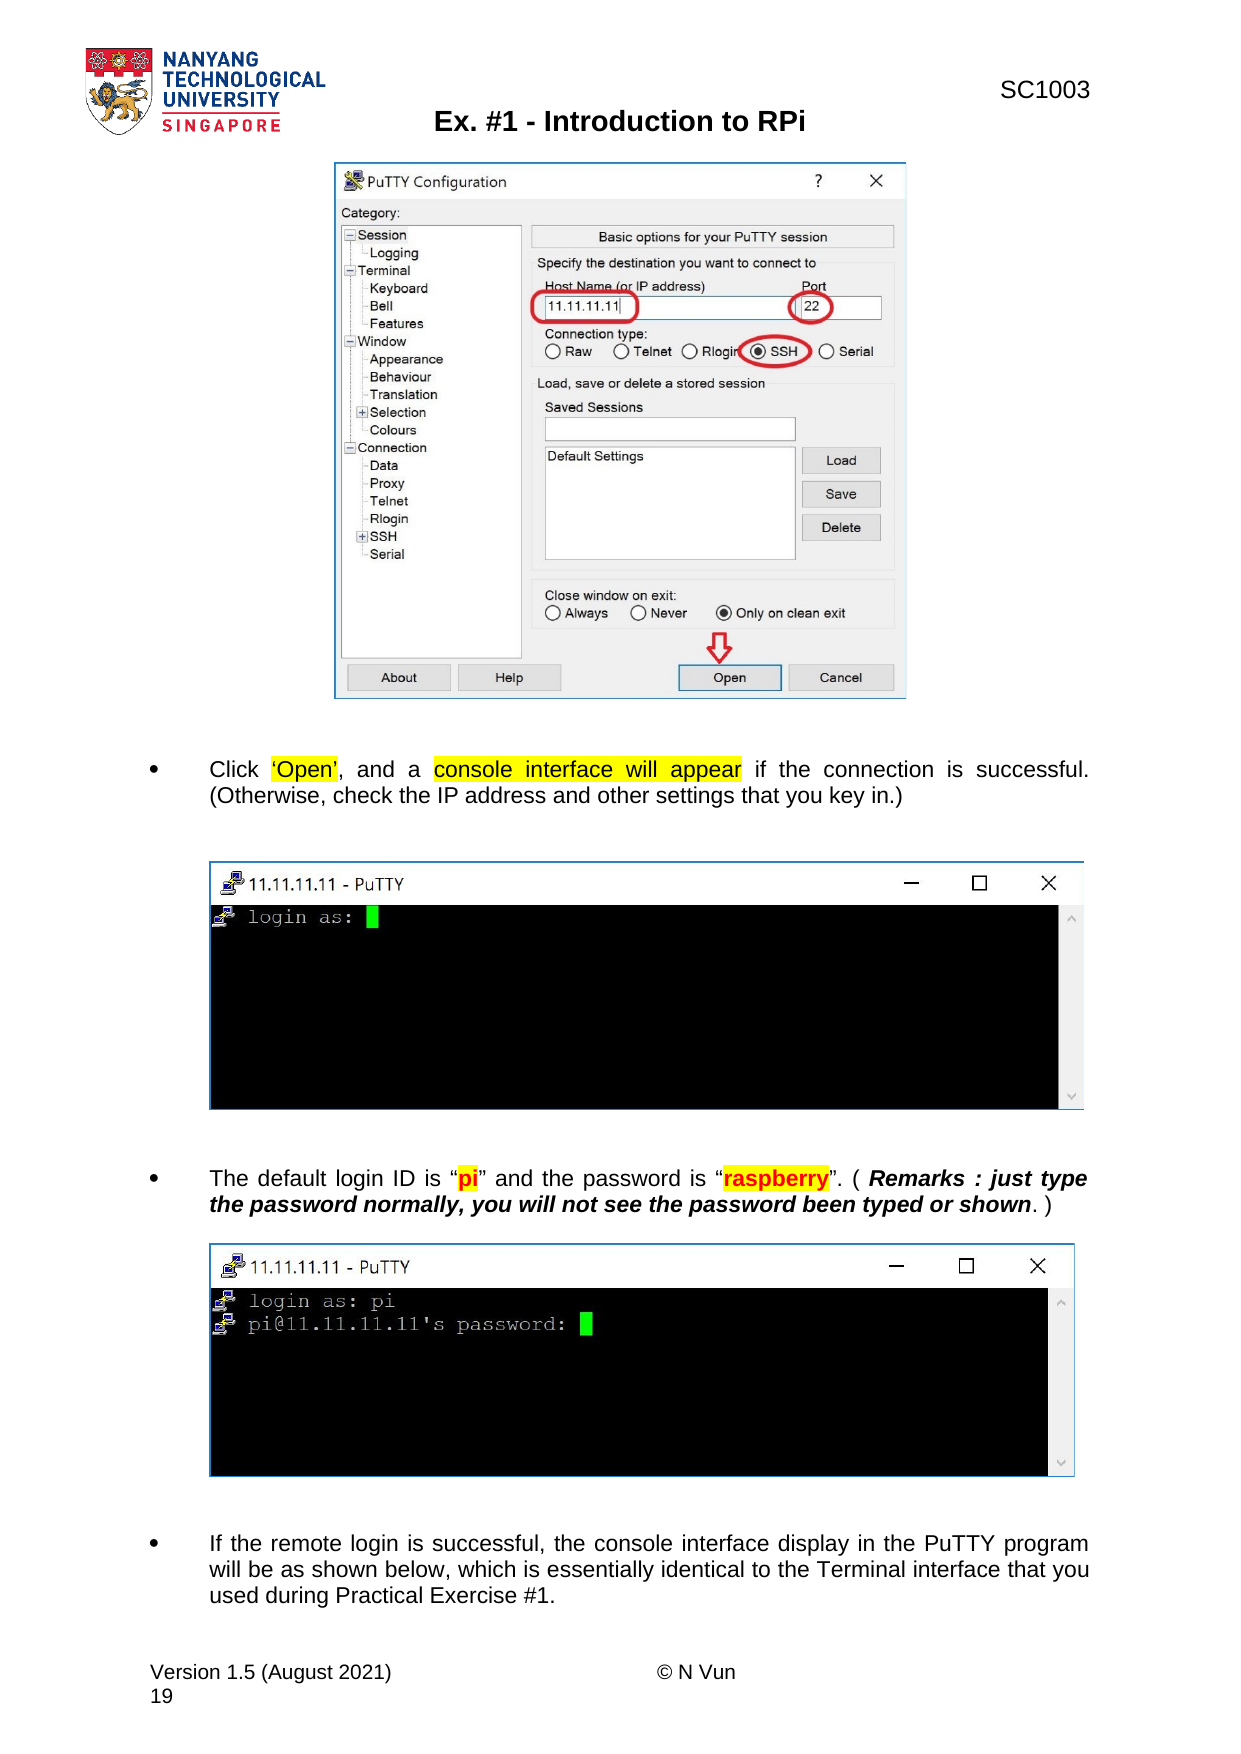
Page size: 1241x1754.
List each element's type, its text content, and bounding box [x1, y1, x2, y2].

picture [209, 1243, 1075, 1477]
picture [85, 48, 326, 135]
list If the remote login is successful, the console interface display in the PuTTY program will be as shown below, which is essentially identical to the Terminal interface that you used during Practical Exercise #1. [150, 1529, 1090, 1608]
list Click ‘Open’, and a console interface will appear if the connection is successful. (Otherwise, check the IP address and other settings that you key in.) [150, 756, 1090, 809]
list The default login ID is “pi” and the password is “raspberry”. ( Remarks : just type the password normally, you will not see the password been typed or shown. ) [150, 1165, 1090, 1218]
picture [209, 861, 1084, 1110]
picture [334, 162, 907, 699]
